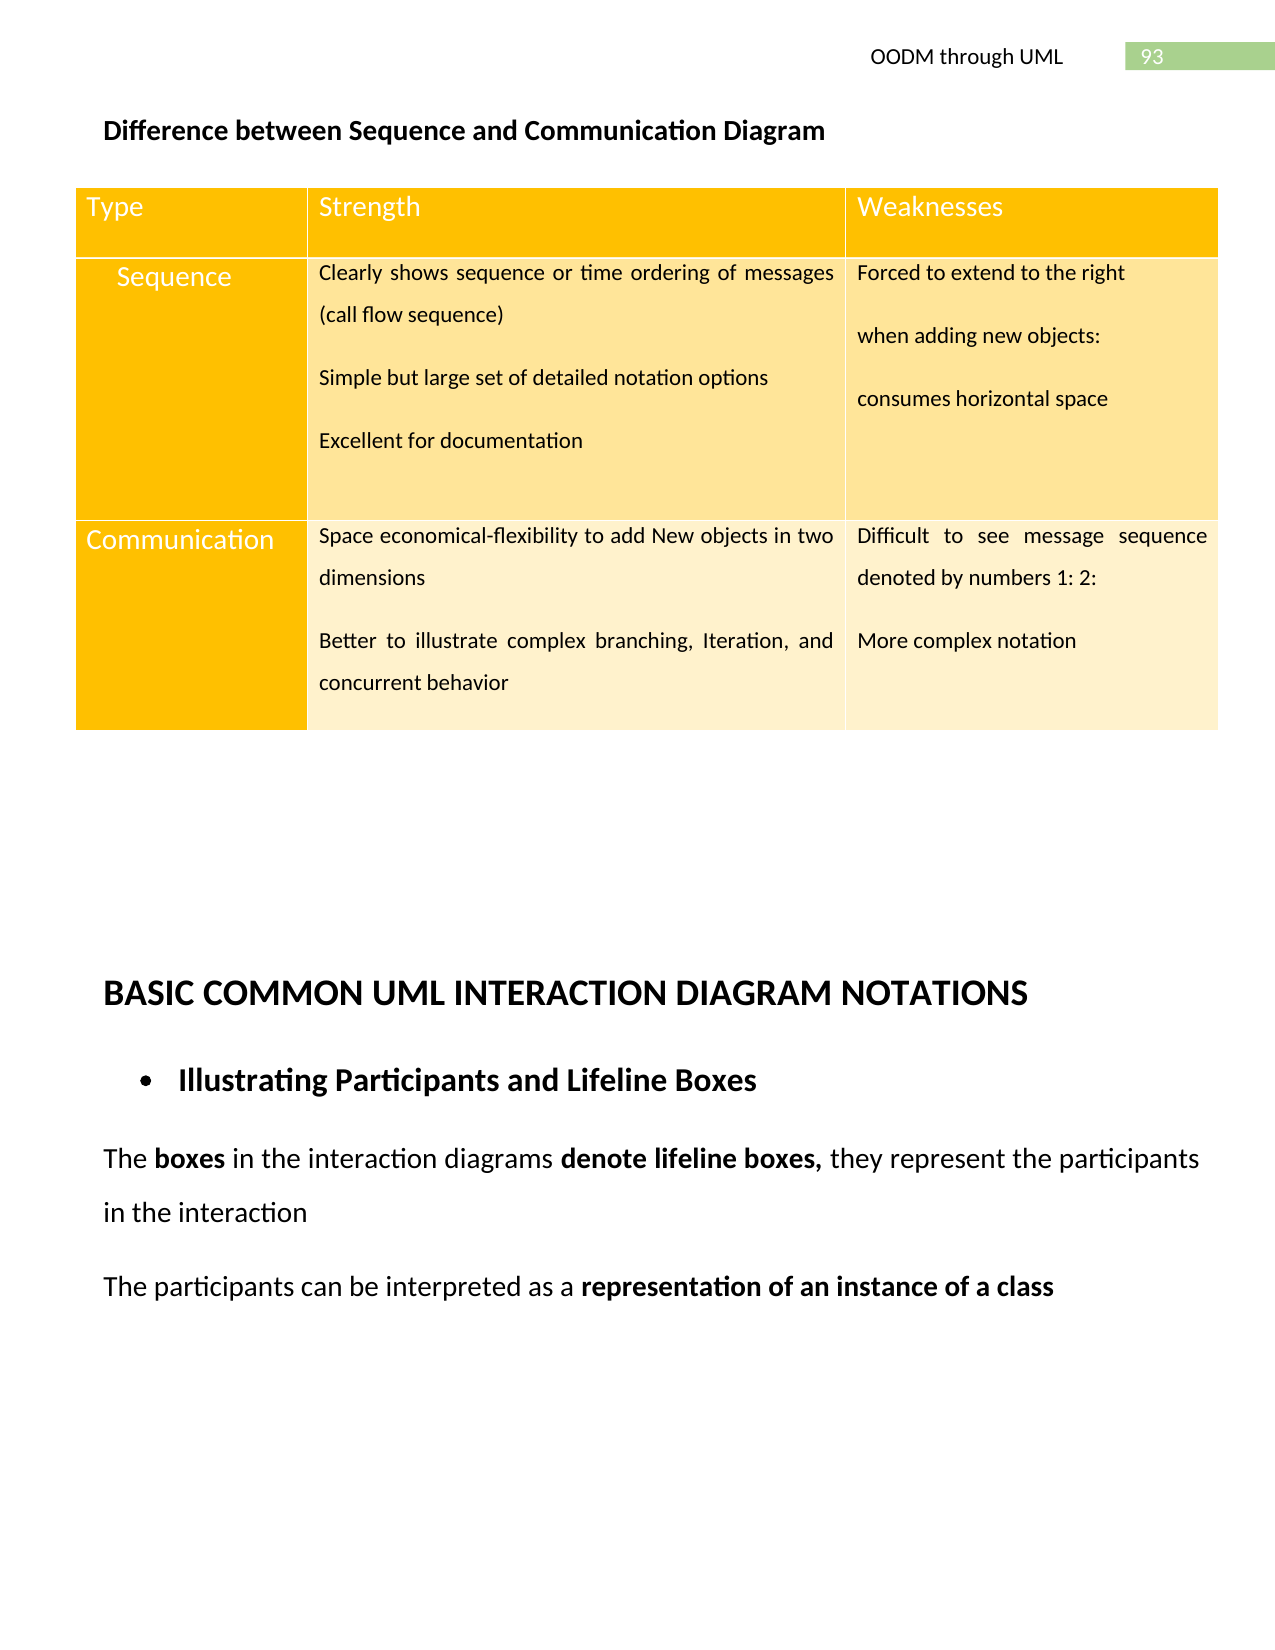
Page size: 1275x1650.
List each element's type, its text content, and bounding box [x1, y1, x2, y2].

table_header Weaknesses [846, 188, 1218, 257]
table_cell Clearly shows sequence or time ordering of messages (call flow sequence) Simple but large set of detailed notation options Excellent for documentation [308, 259, 845, 520]
text The boxes in the interaction diagrams denote lifeline boxes, they represent the participants in the interaction [103, 1140, 1200, 1229]
list Illustrating Participants and Lifeline Boxes [141, 1058, 1200, 1099]
table_cell Communication [76, 521, 307, 730]
table_header Type [76, 188, 307, 257]
text BASIC COMMON UML INTERACTION DIAGRAM NOTATIONS [103, 969, 1200, 1015]
text The participants can be interpreted as a representation of an instance of a class [103, 1268, 1200, 1304]
table_header Strength [308, 188, 845, 257]
table_cell Space economical-flexibility to add New objects in two dimensions Better to illustrate complex branching, Iteration, and concurrent behavior [308, 521, 845, 730]
table_cell Sequence [76, 259, 307, 520]
text Difference between Sequence and Communication Diagram [103, 112, 1200, 148]
table_cell Forced to extend to the right when adding new objects: consumes horizontal space [846, 259, 1218, 520]
table_cell Difficult to see message sequence denoted by numbers 1: 2: More complex notation [846, 521, 1218, 730]
